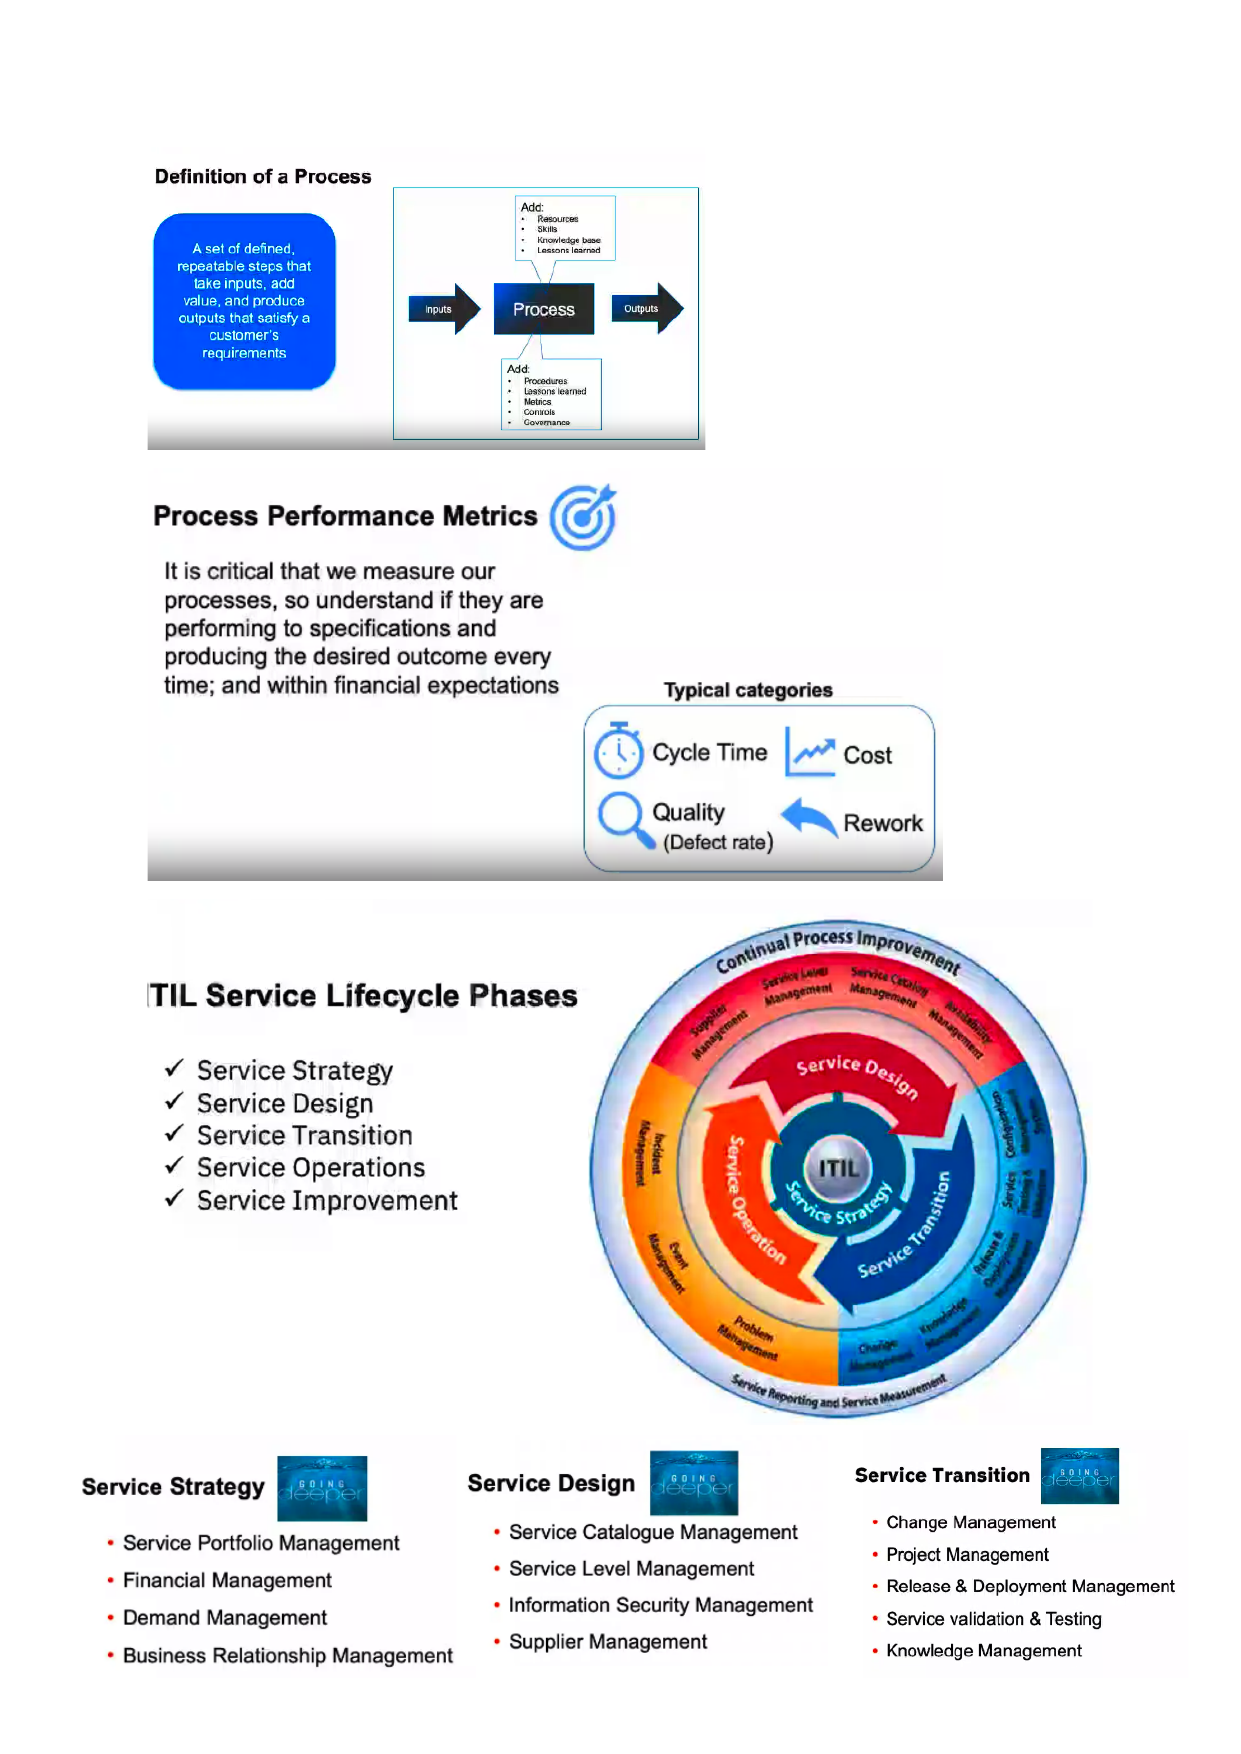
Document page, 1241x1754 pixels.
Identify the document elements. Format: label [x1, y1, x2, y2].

picture [850, 1430, 1189, 1678]
picture [147, 899, 1093, 1425]
picture [147, 147, 706, 450]
picture [67, 1435, 829, 1678]
picture [147, 468, 943, 881]
